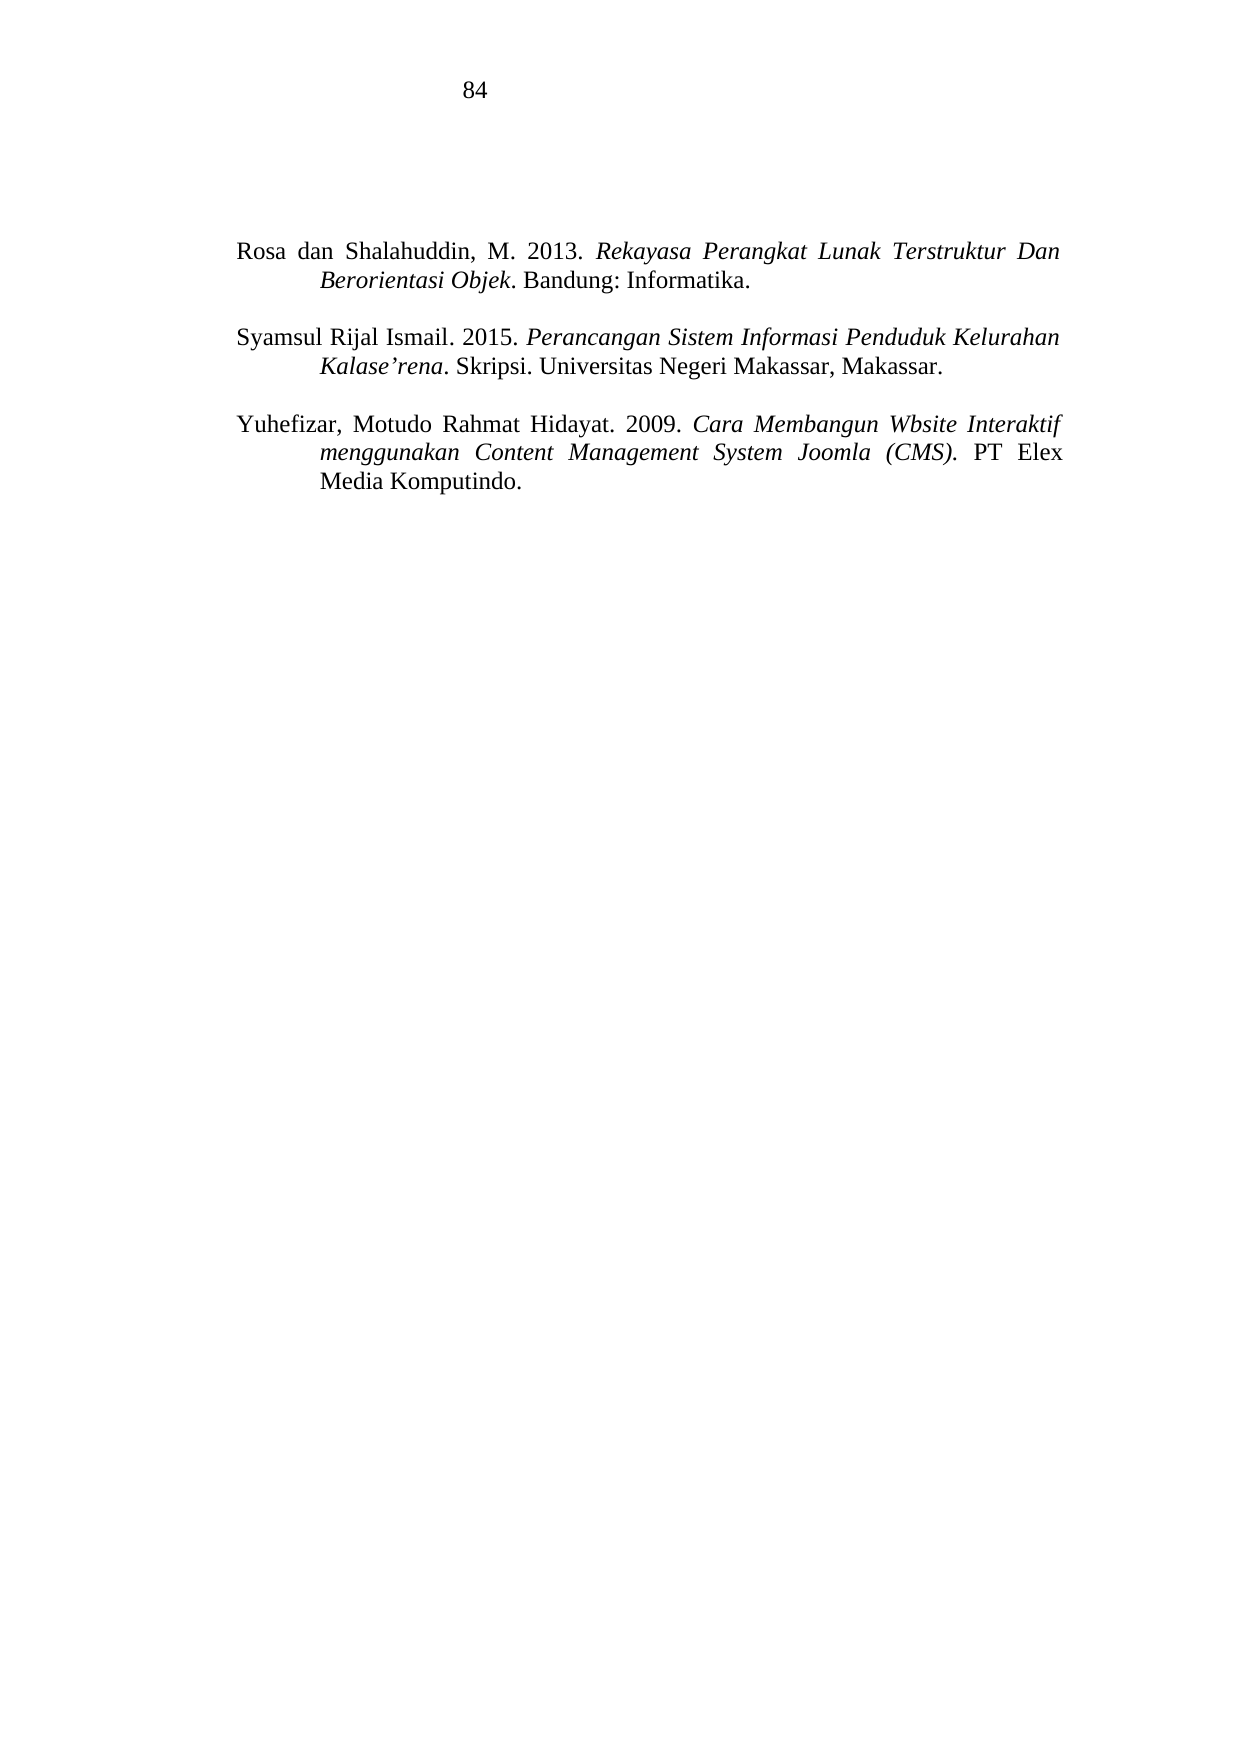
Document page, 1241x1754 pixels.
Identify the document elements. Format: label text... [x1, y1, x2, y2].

text Yuhefizar, Motudo Rahmat Hidayat. 2009. Cara Membangun Wbsite Interaktif menggunakan Content Management System Joomla (CMS). PT Elex Media Komputindo. [236, 409, 1063, 495]
list Rosa dan Shalahuddin, M. 2013. Rekayasa Perangkat Lunak Terstruktur Dan Berorientasi Objek. Bandung: Informatika. [236, 236, 1063, 294]
list Syamsul Rijal Ismail. 2015. Perancangan Sistem Informasi Penduduk Kelurahan Kalase’rena. Skripsi. Universitas Negeri Makassar, Makassar. [236, 322, 1063, 380]
